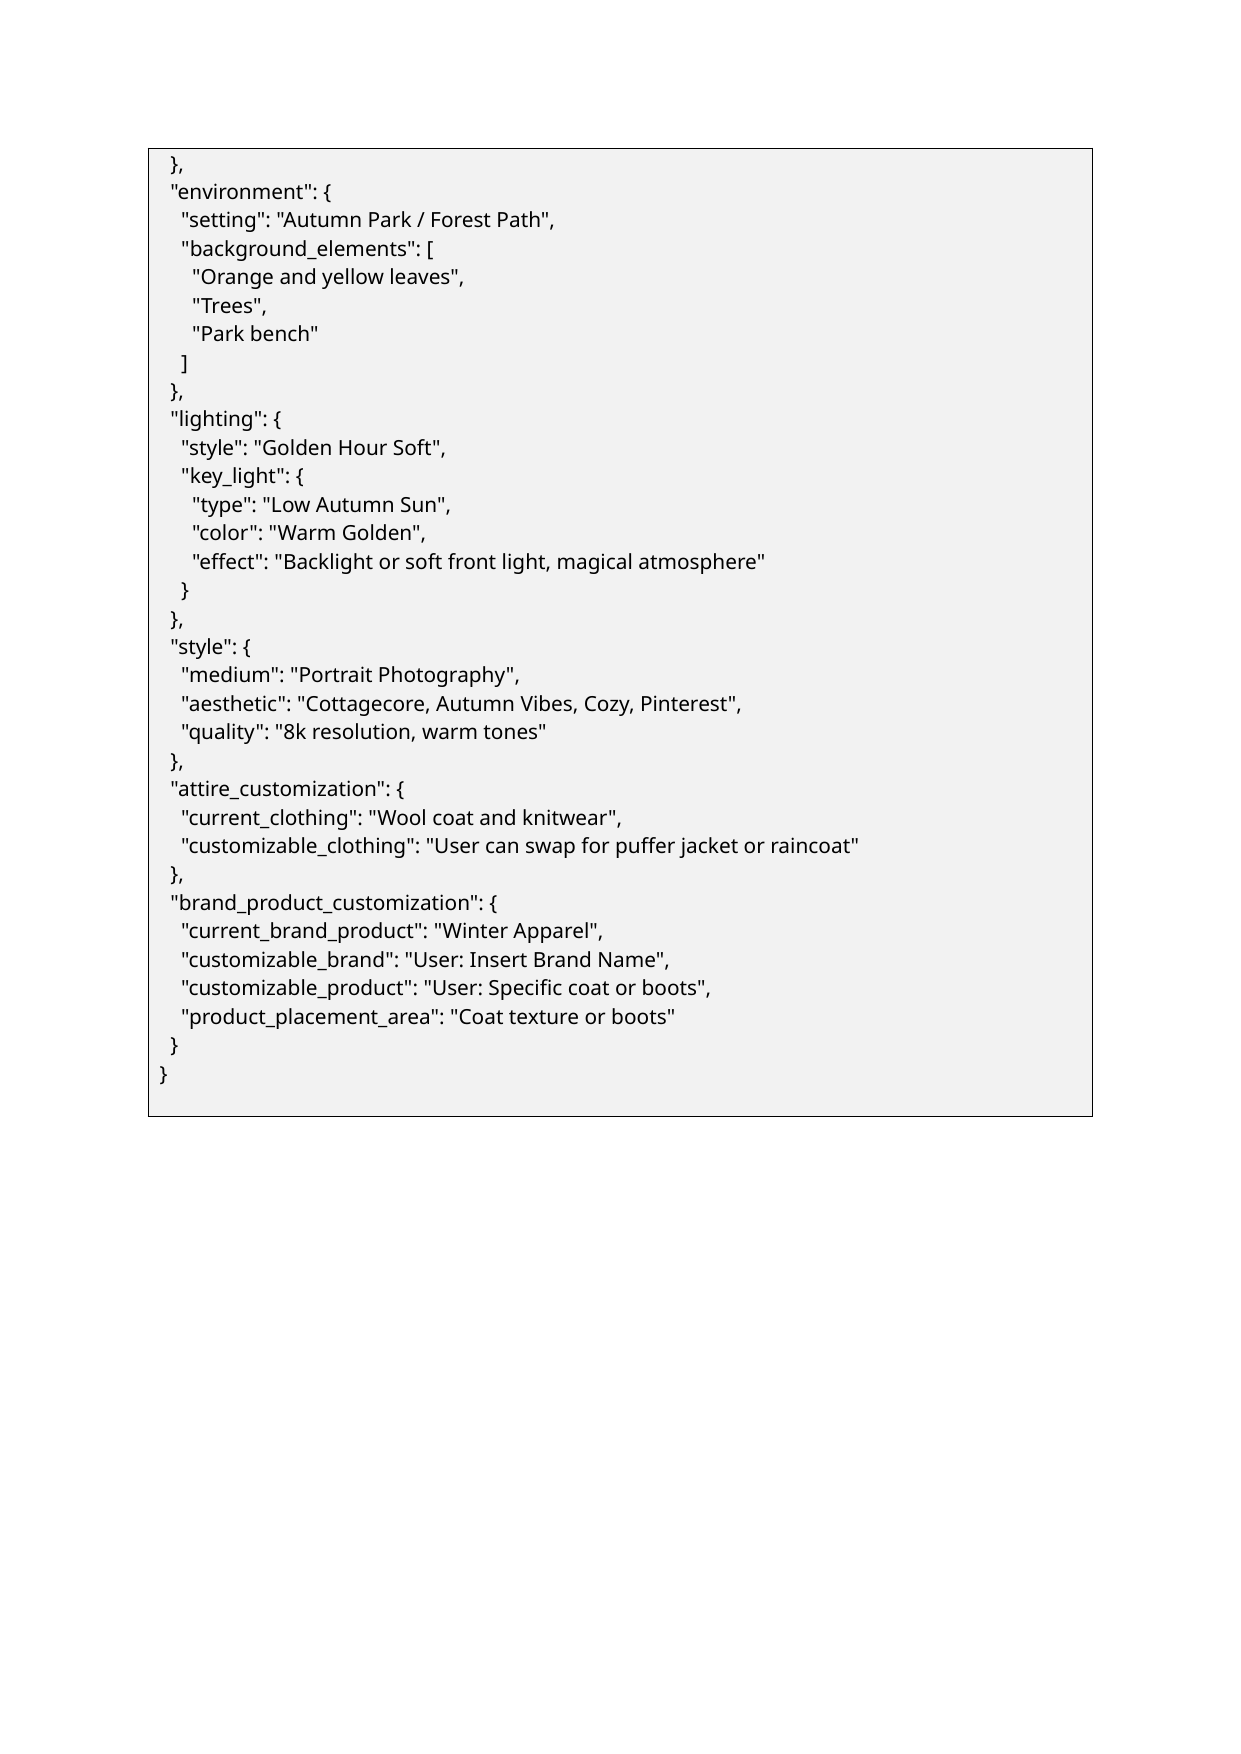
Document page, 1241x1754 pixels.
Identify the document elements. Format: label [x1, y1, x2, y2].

table_header [149, 149, 1092, 1116]
